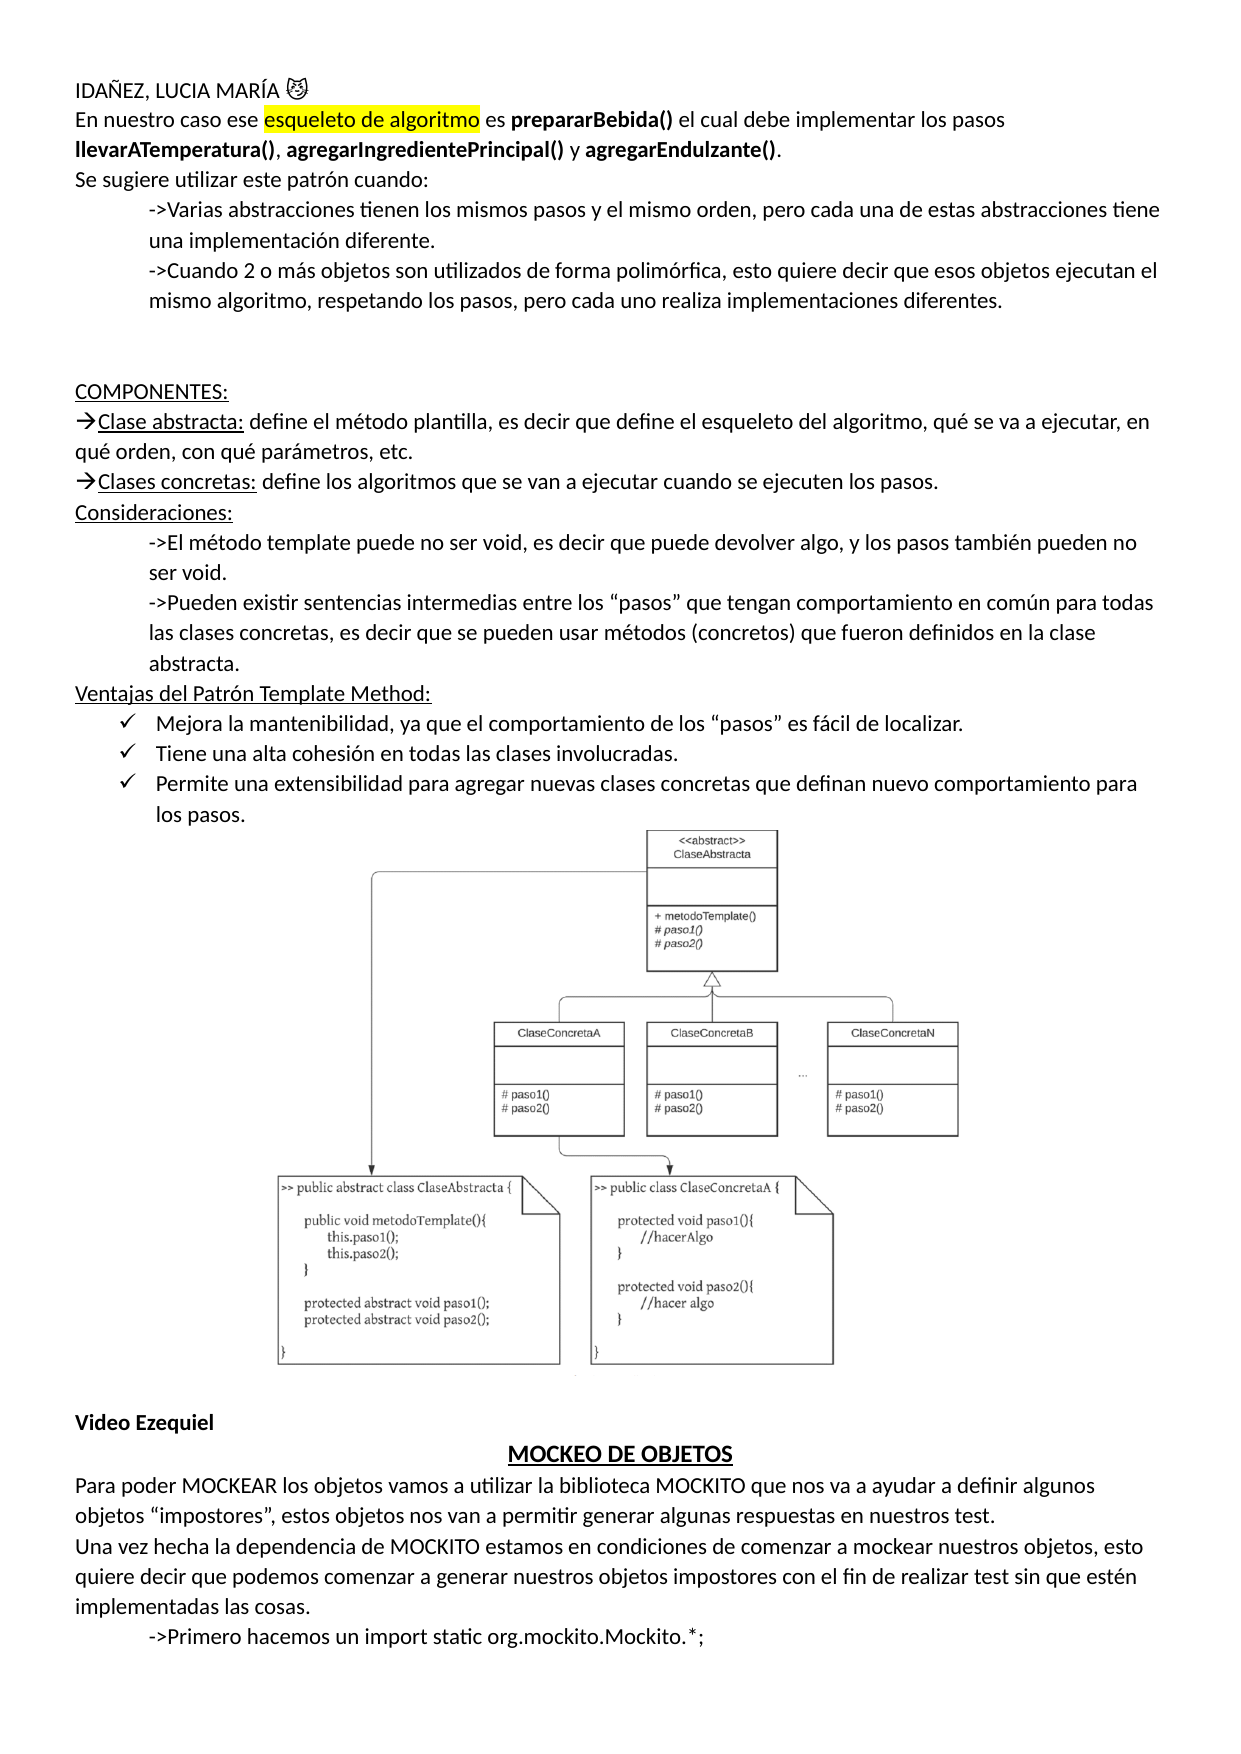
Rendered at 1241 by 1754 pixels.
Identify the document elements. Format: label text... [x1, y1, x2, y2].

text Una vez hecha la dependencia de MOCKITO estamos en condiciones de comenzar a mockear nuestros objetos, esto quiere decir que podemos comenzar a generar nuestros objetos impostores con el fin de realizar test sin que estén implementadas las cosas. [75, 1532, 1165, 1620]
list Tiene una alta cohesión en todas las clases involucradas. [118, 739, 1165, 767]
picture [277, 830, 963, 1376]
text ->Primero hacemos un import static org.mockito.Mockito.*; [75, 1622, 1165, 1650]
text ->Cuando 2 o más objetos son utilizados de forma polimórfica, esto quiere decir que esos objetos ejecutan el mismo algoritmo, respetando los pasos, pero cada uno realiza implementaciones diferentes. [148, 256, 1165, 314]
list Permite una extensibilidad para agregar nuevas clases concretas que definan nuevo comportamiento para los pasos. [118, 769, 1165, 828]
text Ventajas del Patrón Template Method: [75, 679, 1165, 707]
text COMPONENTES: [75, 377, 1165, 405]
text Video Ezequiel [75, 1408, 1165, 1436]
text ->Varias abstracciones tienen los mismos pasos y el mismo orden, pero cada una de estas abstracciones tiene una implementación diferente. [148, 196, 1165, 254]
text ->El método template puede no ser void, es decir que puede devolver algo, y los pasos también pueden no ser void. [148, 528, 1165, 586]
text Para poder MOCKEAR los objetos vamos a utilizar la biblioteca MOCKITO que nos va a ayudar a definir algunos objetos “impostores”, estos objetos nos van a permitir generar algunas respuestas en nuestros test. [75, 1471, 1165, 1529]
text MOCKEO DE OBJETOS [75, 1438, 1165, 1469]
text Clase abstracta: define el método plantilla, es decir que define el esqueleto del algoritmo, qué se va a ejecutar, en qué orden, con qué parámetros, etc. [75, 407, 1165, 465]
text Consideraciones: [75, 498, 1165, 526]
text Se sugiere utilizar este patrón cuando: [75, 165, 1165, 193]
text ->Pueden existir sentencias intermedias entre los “pasos” que tengan comportamiento en común para todas las clases concretas, es decir que se pueden usar métodos (concretos) que fueron definidos en la clase abstracta. [148, 588, 1165, 677]
text Clases concretas: define los algoritmos que se van a ejecutar cuando se ejecuten los pasos. [75, 467, 1165, 496]
text En nuestro caso ese esqueleto de algoritmo es prepararBebida() el cual debe implementar los pasos llevarATemperatura(), agregarIngredientePrincipal() y agregarEndulzante(). [75, 105, 1165, 163]
list Mejora la mantenibilidad, ya que el comportamiento de los “pasos” es fácil de localizar. [118, 709, 1165, 737]
